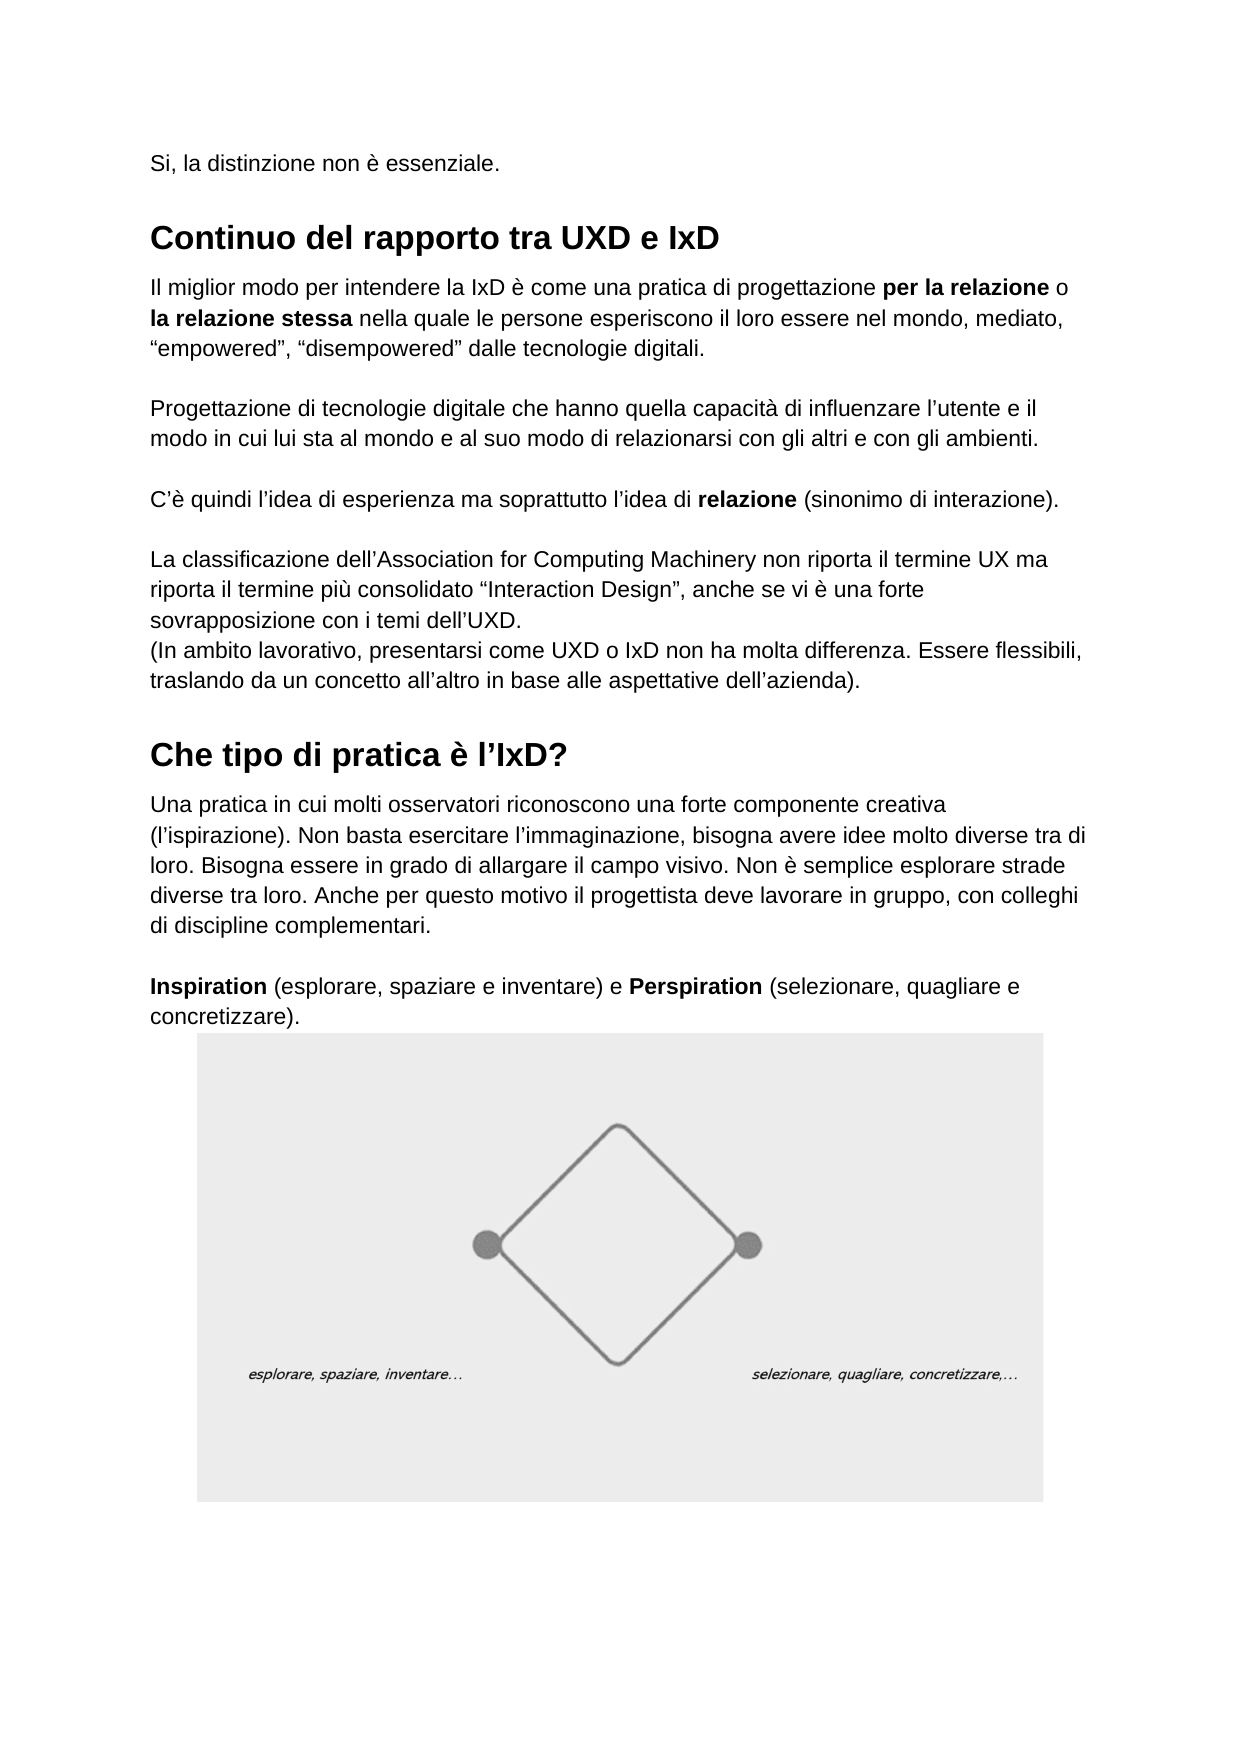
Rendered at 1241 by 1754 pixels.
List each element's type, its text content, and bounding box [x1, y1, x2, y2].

subtitle Continuo del rapporto tra UXD e IxD [150, 218, 1090, 256]
text Una pratica in cui molti osservatori riconoscono una forte componente creativa (l’ispirazione). Non basta esercitare l’immaginazione, bisogna avere idee molto diverse tra di loro. Bisogna essere in grado di allargare il campo visivo. Non è semplice esplorare strade diverse tra loro. Anche per questo motivo il progettista deve lavorare in gruppo, con colleghi di discipline complementari. [150, 791, 1090, 939]
picture [197, 1033, 1044, 1502]
text Il miglior modo per intendere la IxD è come una pratica di progettazione per la relazione o la relazione stessa nella quale le persone esperiscono il loro essere nel mondo, mediato, “empowered”, “disempowered” dalle tecnologie digitali. [150, 274, 1090, 361]
text (In ambito lavorativo, presentarsi come UXD o IxD non ha molta differenza. Essere flessibili, traslando da un concetto all’altro in base alle aspettative dell’azienda). [150, 637, 1090, 693]
text Si, la distinzione non è essenziale. [150, 150, 1090, 176]
text La classificazione dell’Association for Computing Machinery non riporta il termine UX ma riporta il termine più consolidato “Interaction Design”, anche se vi è una forte sovrapposizione con i temi dell’UXD. [150, 546, 1090, 633]
text C’è quindi l’idea di esperienza ma soprattutto l’idea di relazione (sinonimo di interazione). [150, 486, 1090, 512]
text Inspiration (esplorare, spaziare e inventare) e Perspiration (selezionare, quagliare e concretizzare). [150, 973, 1090, 1029]
subtitle Che tipo di pratica è l’IxD? [150, 735, 1090, 773]
text Progettazione di tecnologie digitale che hanno quella capacità di influenzare l’utente e il modo in cui lui sta al mondo e al suo modo di relazionarsi con gli altri e con gli ambienti. [150, 395, 1090, 452]
